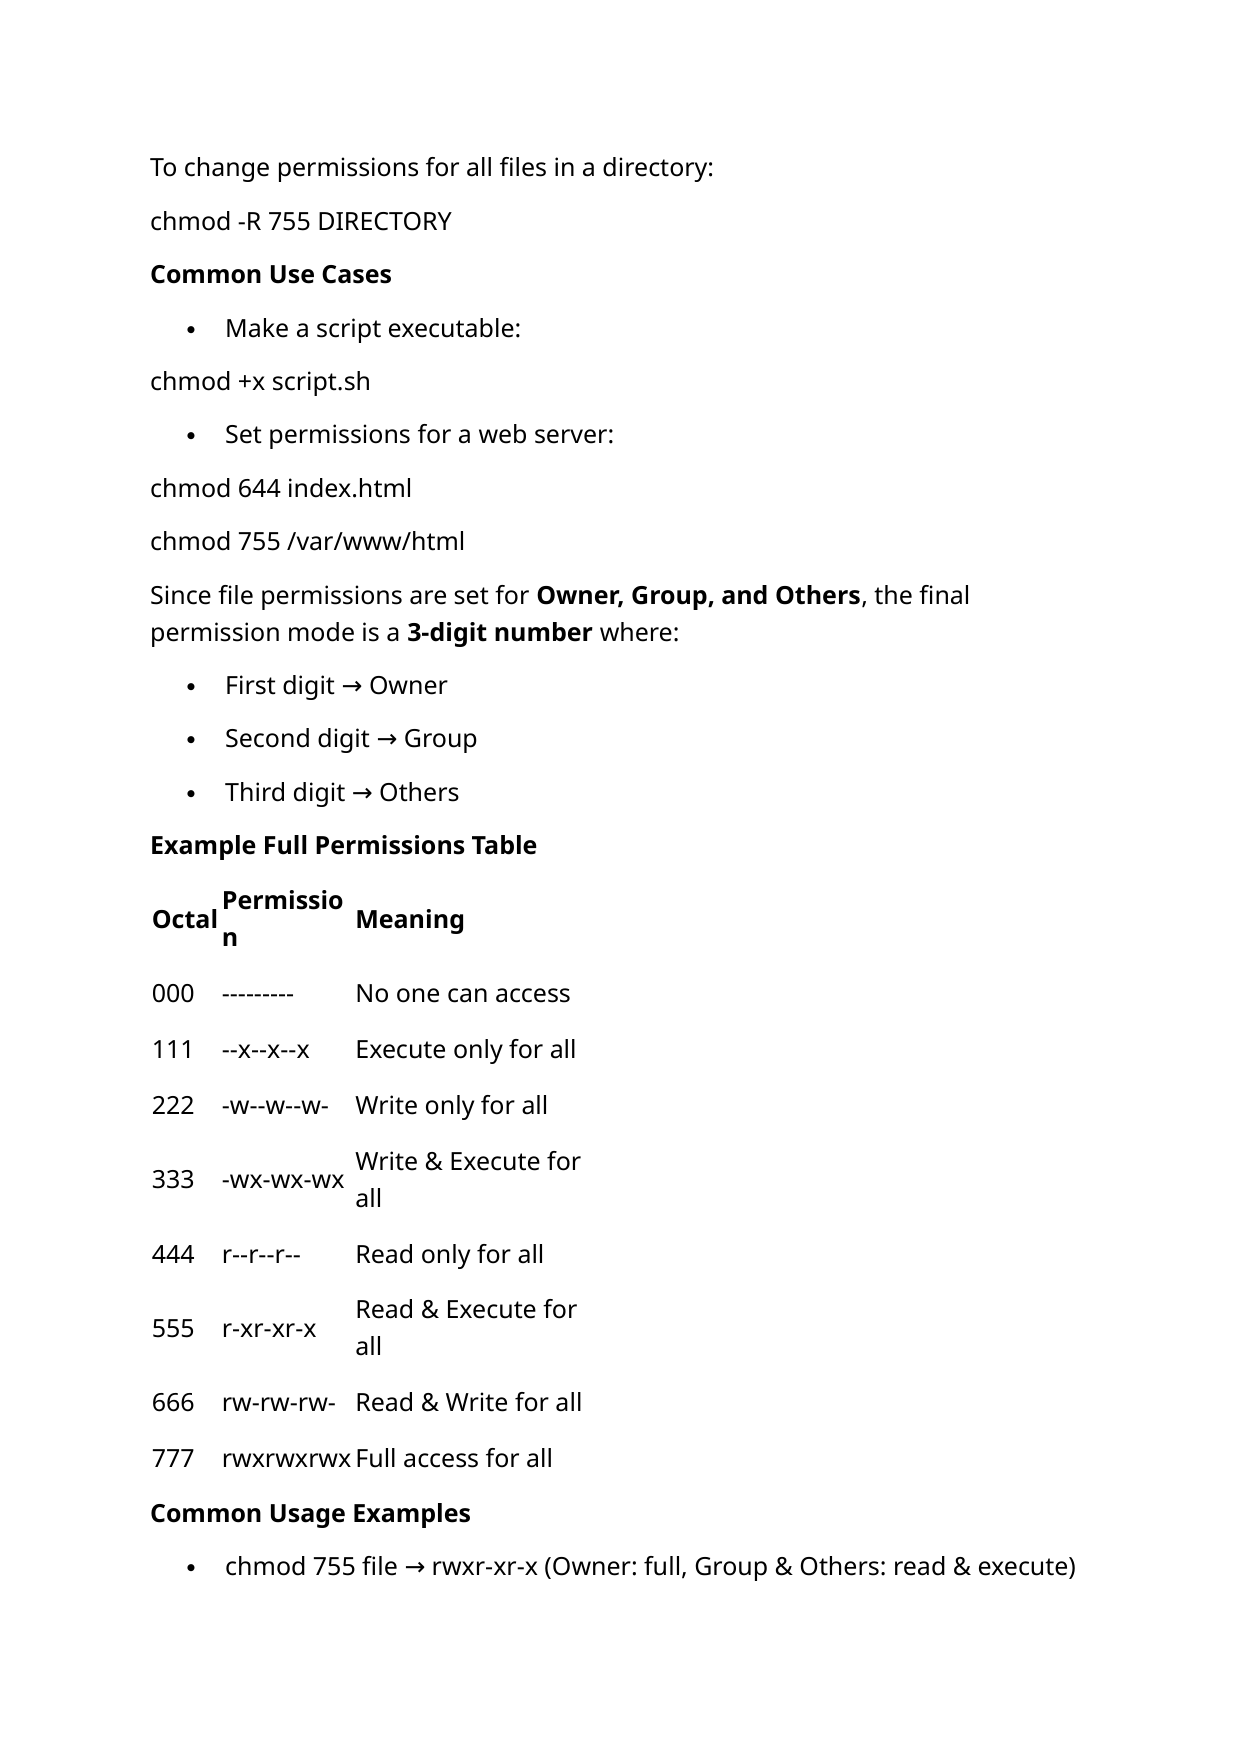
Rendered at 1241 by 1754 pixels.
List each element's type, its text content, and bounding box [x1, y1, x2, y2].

table_cell Read & Write for all [354, 1383, 597, 1439]
table_cell 444 [150, 1235, 220, 1291]
table_cell r--r--r-- [220, 1235, 353, 1291]
table_cell Read only for all [354, 1235, 597, 1291]
table_header Meaning [354, 881, 597, 974]
table_cell rwxrwxrwx [220, 1439, 353, 1495]
text Since file permissions are set for Owner, Group, and Others, the final permission mode is a 3-digit number where: [150, 577, 1090, 648]
table_cell No one can access [354, 974, 597, 1030]
list Third digit → Others [187, 774, 1090, 809]
table_header Permission [220, 881, 353, 974]
text chmod 755 /var/www/html [150, 524, 1090, 558]
table_header Octal [150, 881, 220, 974]
table_cell rw-rw-rw- [220, 1383, 353, 1439]
table_cell Write & Execute for all [354, 1142, 597, 1235]
table_cell 555 [150, 1291, 220, 1383]
list chmod 755 file → rwxr-xr-x (Owner: full, Group & Others: read & execute) [187, 1549, 1090, 1583]
list Second digit → Group [187, 721, 1090, 755]
list Make a script executable: [187, 310, 1090, 344]
table_cell Execute only for all [354, 1030, 597, 1086]
text To change permissions for all files in a directory: [150, 150, 1090, 184]
text Common Usage Examples [150, 1495, 1090, 1529]
table_cell --------- [220, 974, 353, 1030]
text Common Use Cases [150, 257, 1090, 291]
text chmod -R 755 DIRECTORY [150, 203, 1090, 237]
text Example Full Permissions Table [150, 828, 1090, 862]
table_cell Write only for all [354, 1086, 597, 1142]
table_cell --x--x--x [220, 1030, 353, 1086]
list First digit → Owner [187, 668, 1090, 702]
list Set permissions for a web server: [187, 417, 1090, 451]
table_cell Full access for all [354, 1439, 597, 1495]
table_cell 777 [150, 1439, 220, 1495]
table_cell 666 [150, 1383, 220, 1439]
table_cell r-xr-xr-x [220, 1291, 353, 1383]
table_cell 222 [150, 1086, 220, 1142]
text chmod 644 index.html [150, 471, 1090, 505]
table_cell Read & Execute for all [354, 1291, 597, 1383]
table_cell 111 [150, 1030, 220, 1086]
table_cell -wx-wx-wx [220, 1142, 353, 1235]
text chmod +x script.sh [150, 364, 1090, 398]
table_cell -w--w--w- [220, 1086, 353, 1142]
table_cell 000 [150, 974, 220, 1030]
table_cell 333 [150, 1142, 220, 1235]
